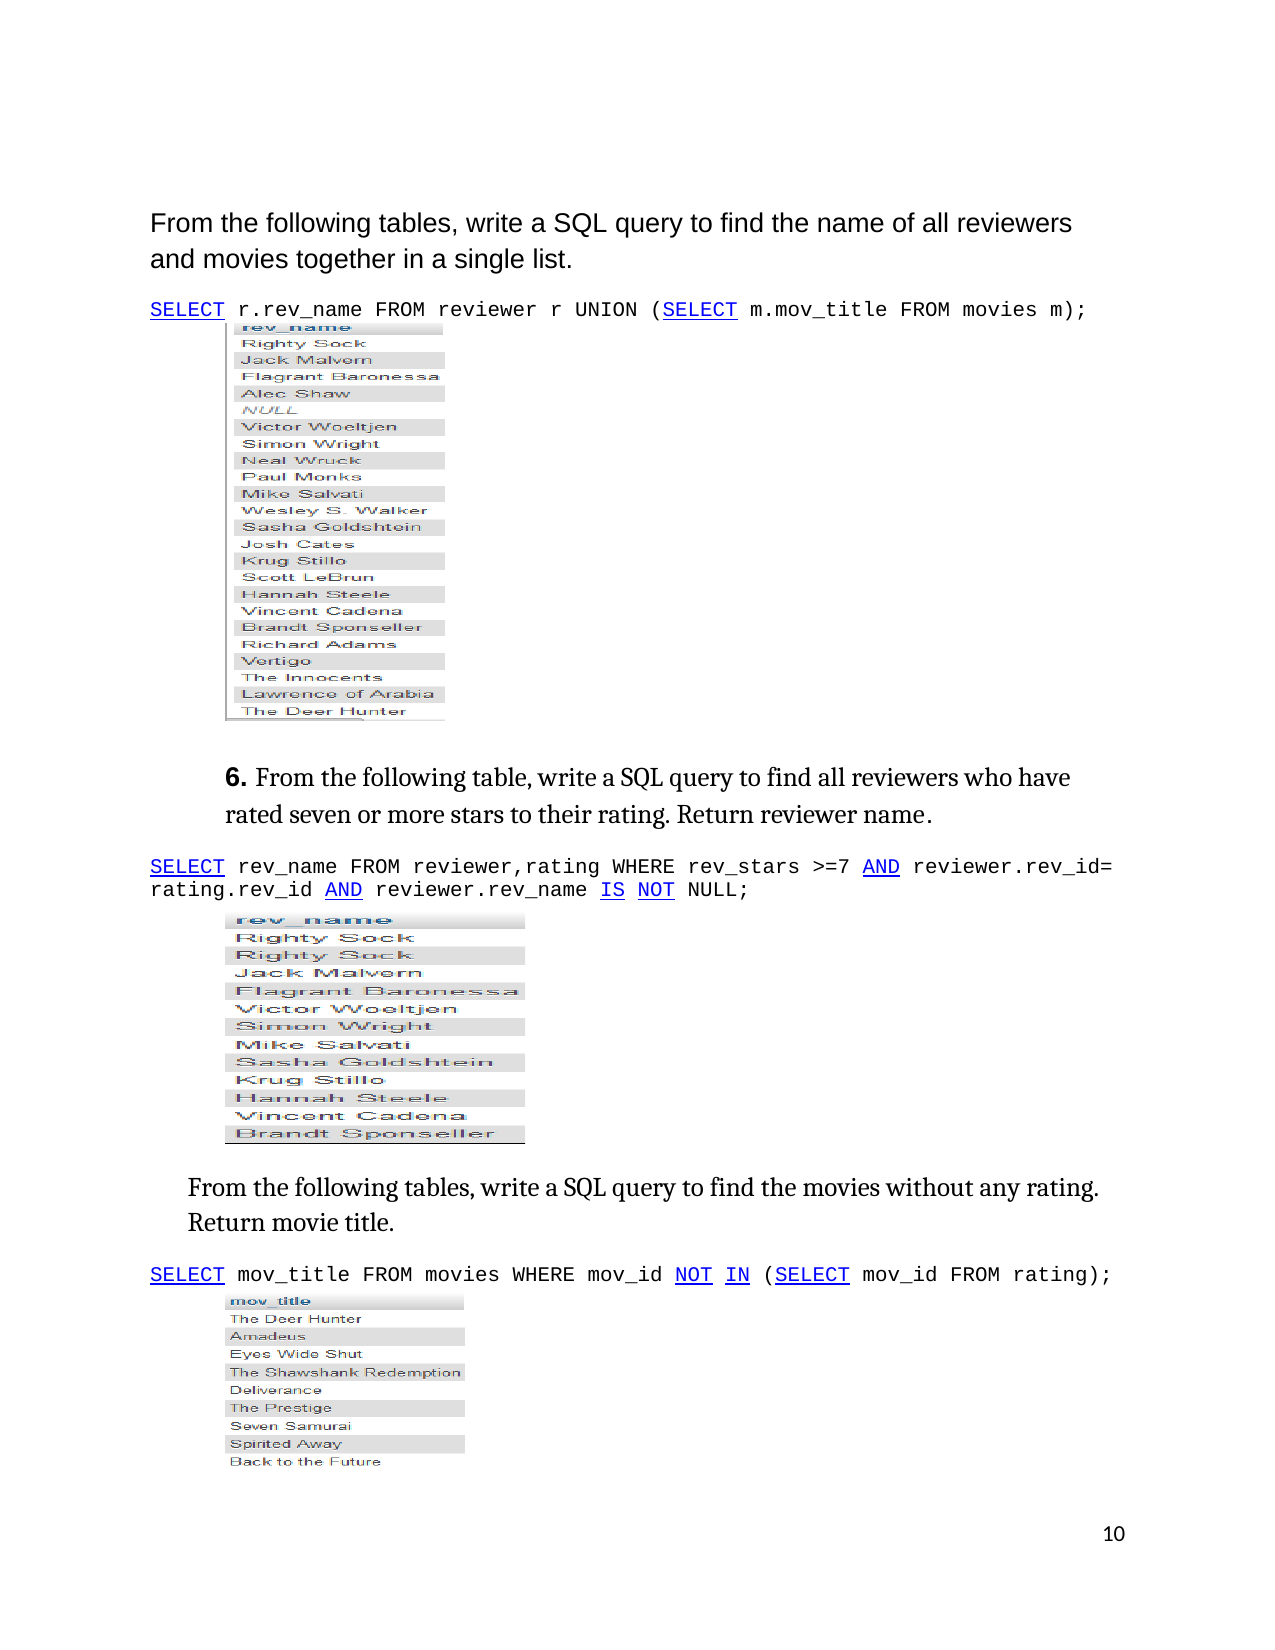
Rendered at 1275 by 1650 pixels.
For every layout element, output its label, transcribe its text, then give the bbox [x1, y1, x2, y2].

picture [225, 323, 454, 721]
picture [225, 902, 525, 1147]
text SELECT r.rev_name FROM reviewer r UNION (SELECT m.mov_title FROM movies m); [150, 299, 1125, 323]
picture [225, 1287, 469, 1479]
text SELECT rev_name FROM reviewer,rating WHERE rev_stars >=7 AND reviewer.rev_id= rating.rev_id AND reviewer.rev_name IS NOT NULL; [150, 856, 1125, 903]
list 6. From the following table, write a SQL query to find all reviewers who have rated seven or more stars to their rating. Return reviewer name. [225, 761, 1125, 830]
text SELECT mov_title FROM movies WHERE mov_id NOT IN (SELECT mov_id FROM rating); [150, 1264, 1125, 1288]
text From the following tables, write a SQL query to find the movies without any rating. Return movie title. [187, 1172, 1125, 1239]
text From the following tables, write a SQL query to find the name of all reviewers and movies together in a single list. [150, 207, 1125, 274]
